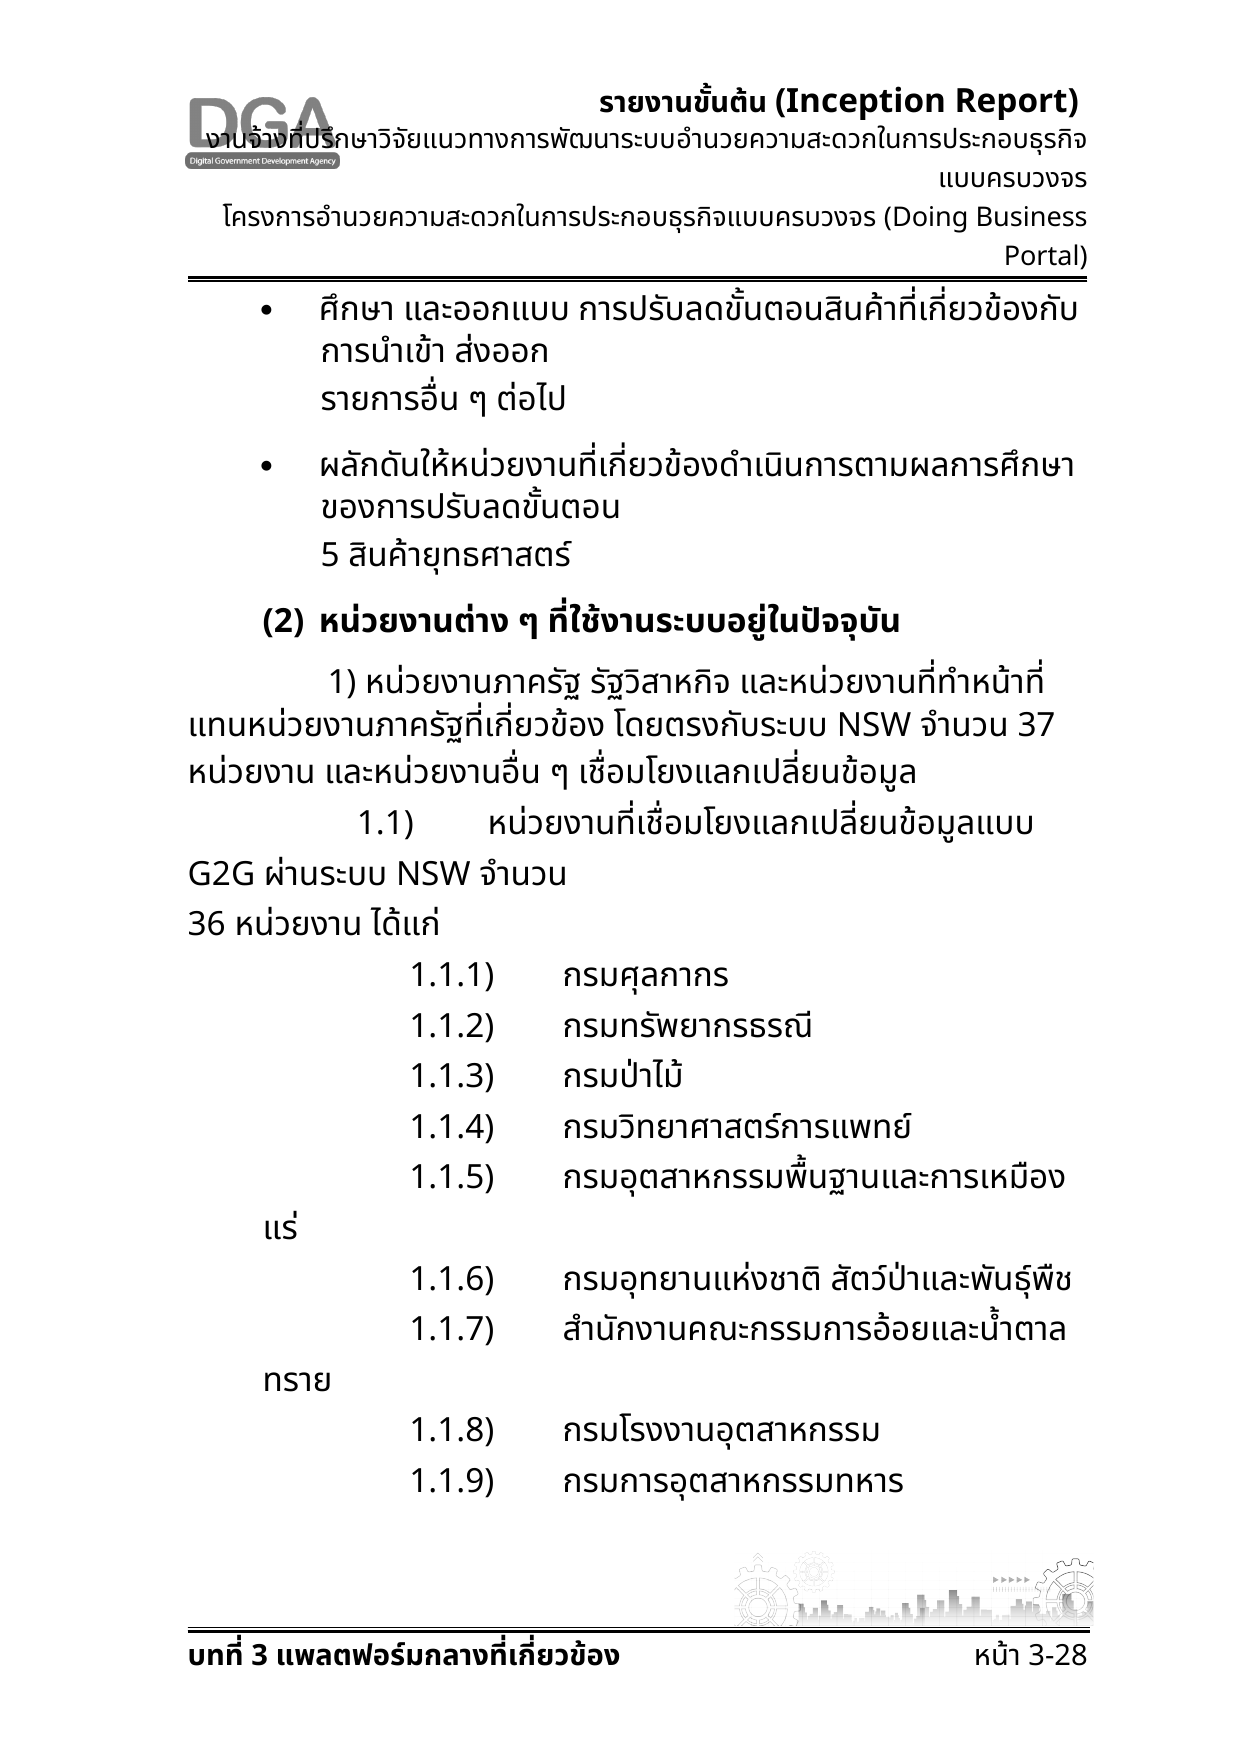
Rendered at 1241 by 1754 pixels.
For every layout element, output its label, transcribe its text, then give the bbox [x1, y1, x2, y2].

list กรมโรงงานอุตสาหกรรม [262, 1406, 1090, 1457]
list กรมอุทยานแห่งชาติ สัตว์ป่าและพันธุ์พืช [262, 1254, 1090, 1305]
list หน่วยงานต่าง ๆ ที่ใช้งานระบบอยู่ในปัจจุบัน [262, 594, 1090, 642]
list กรมอุตสาหกรรมพื้นฐานและการเหมืองแร่ [262, 1153, 1090, 1254]
list กรมทรัพยากรธรณี [262, 1001, 1090, 1052]
list กรมป่าไม้ [262, 1052, 1090, 1103]
list กรมวิทยาศาสตร์การแพทย์ [262, 1103, 1090, 1153]
list ผลักดันให้หน่วยงานที่เกี่ยวข้องดำเนินการตามผลการศึกษาของการปรับลดขั้นตอน 5 สินค้ายุทธศาสตร์ [261, 438, 1090, 582]
list กรมการอุตสาหกรรมทหาร [262, 1457, 1090, 1507]
list ศึกษา และออกแบบ การปรับลดขั้นตอนสินค้าที่เกี่ยวข้องกับการนำเข้า ส่งออก รายการอื่น ๆ ต่อไป [261, 282, 1090, 425]
picture [185, 97, 340, 169]
list 1.1) หน่วยงานที่เชื่อมโยงแลกเปลี่ยนข้อมูลแบบ G2G ผ่านระบบ NSW จำนวน 36 หน่วยงาน ได้แก่ [187, 799, 1090, 951]
list กรมศุลกากร [262, 951, 1090, 1001]
list หน่วยงานภาครัฐ รัฐวิสาหกิจ และหน่วยงานที่ทำหน้าที่แทนหน่วยงานภาครัฐที่เกี่ยวข้อง โดยตรงกับระบบ NSW จำนวน 37 หน่วยงาน และหน่วยงานอื่น ๆ เชื่อมโยงแลกเปลี่ยนข้อมูล [187, 655, 1090, 799]
list สำนักงานคณะกรรมการอ้อยและน้ำตาลทราย [262, 1305, 1090, 1406]
picture [734, 1549, 1094, 1626]
